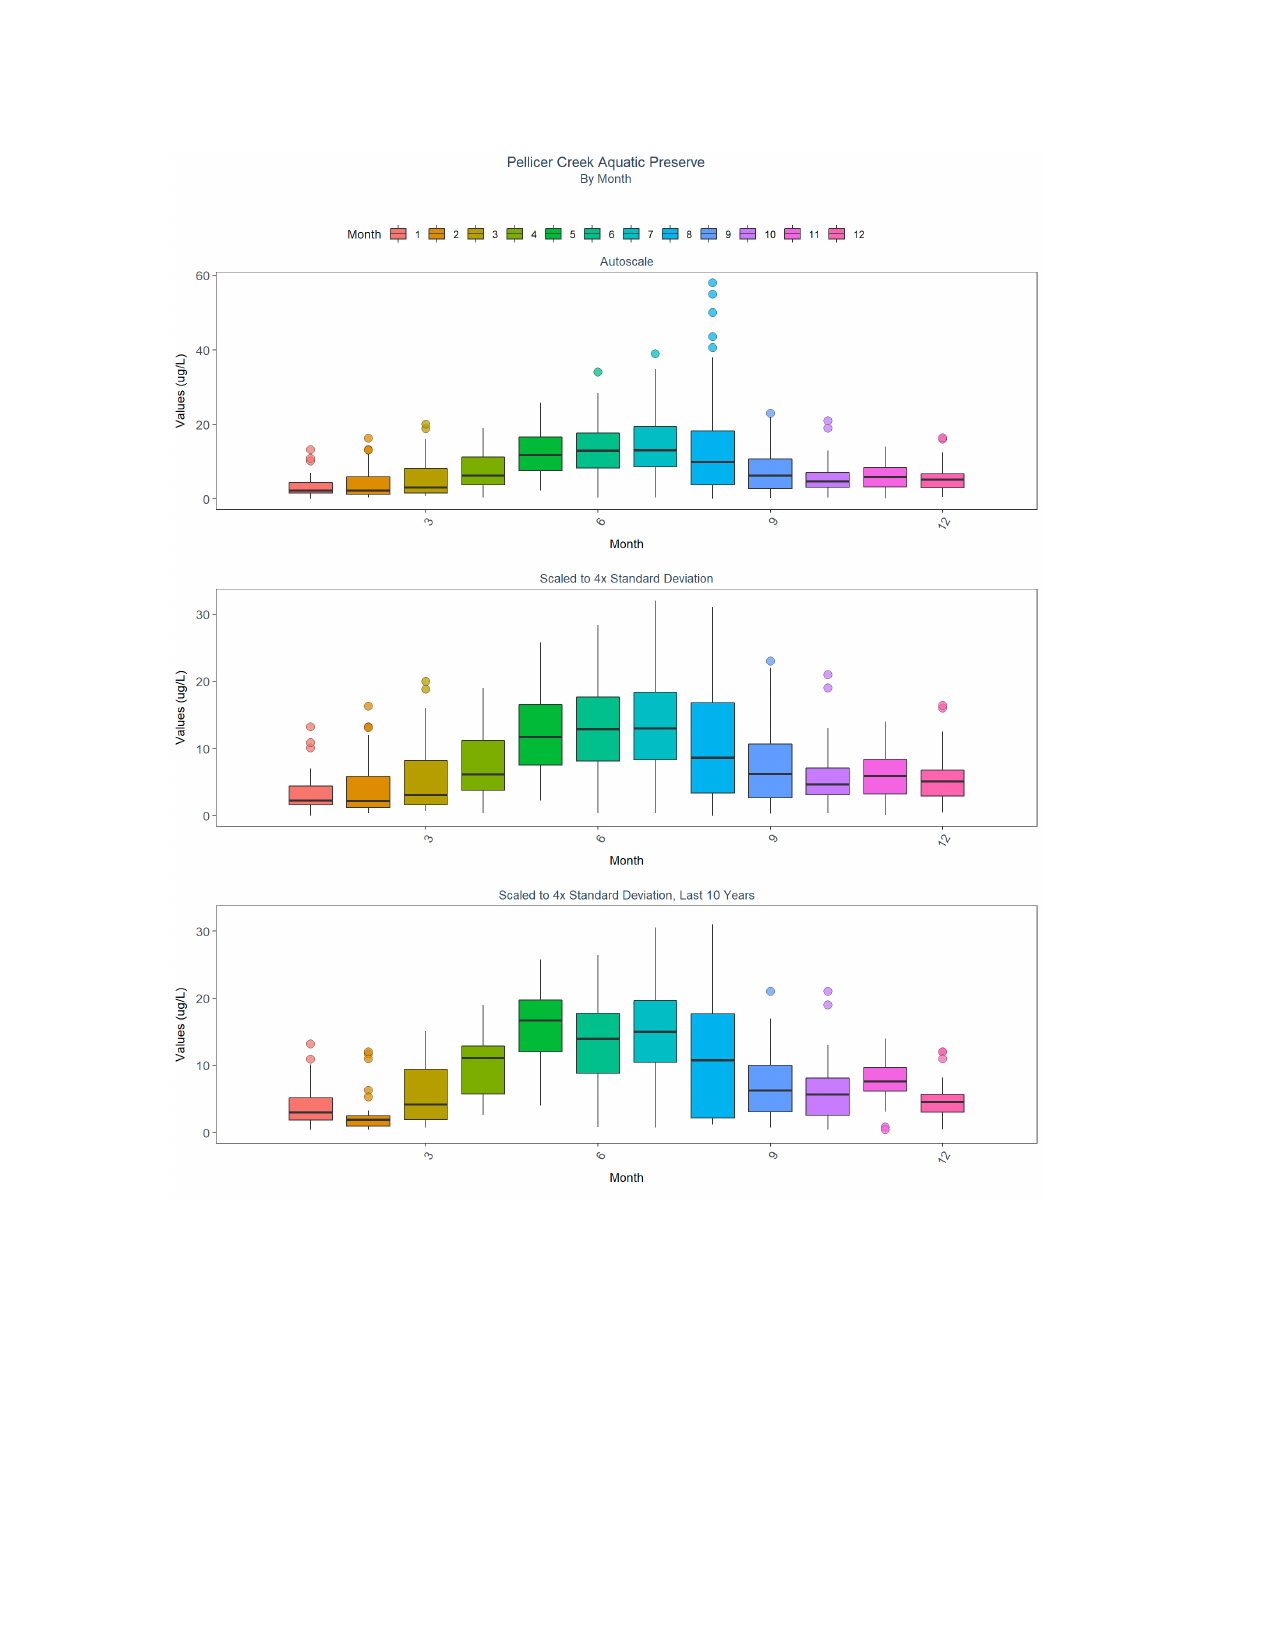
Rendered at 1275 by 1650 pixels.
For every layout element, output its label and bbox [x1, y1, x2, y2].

picture [168, 150, 1044, 1200]
